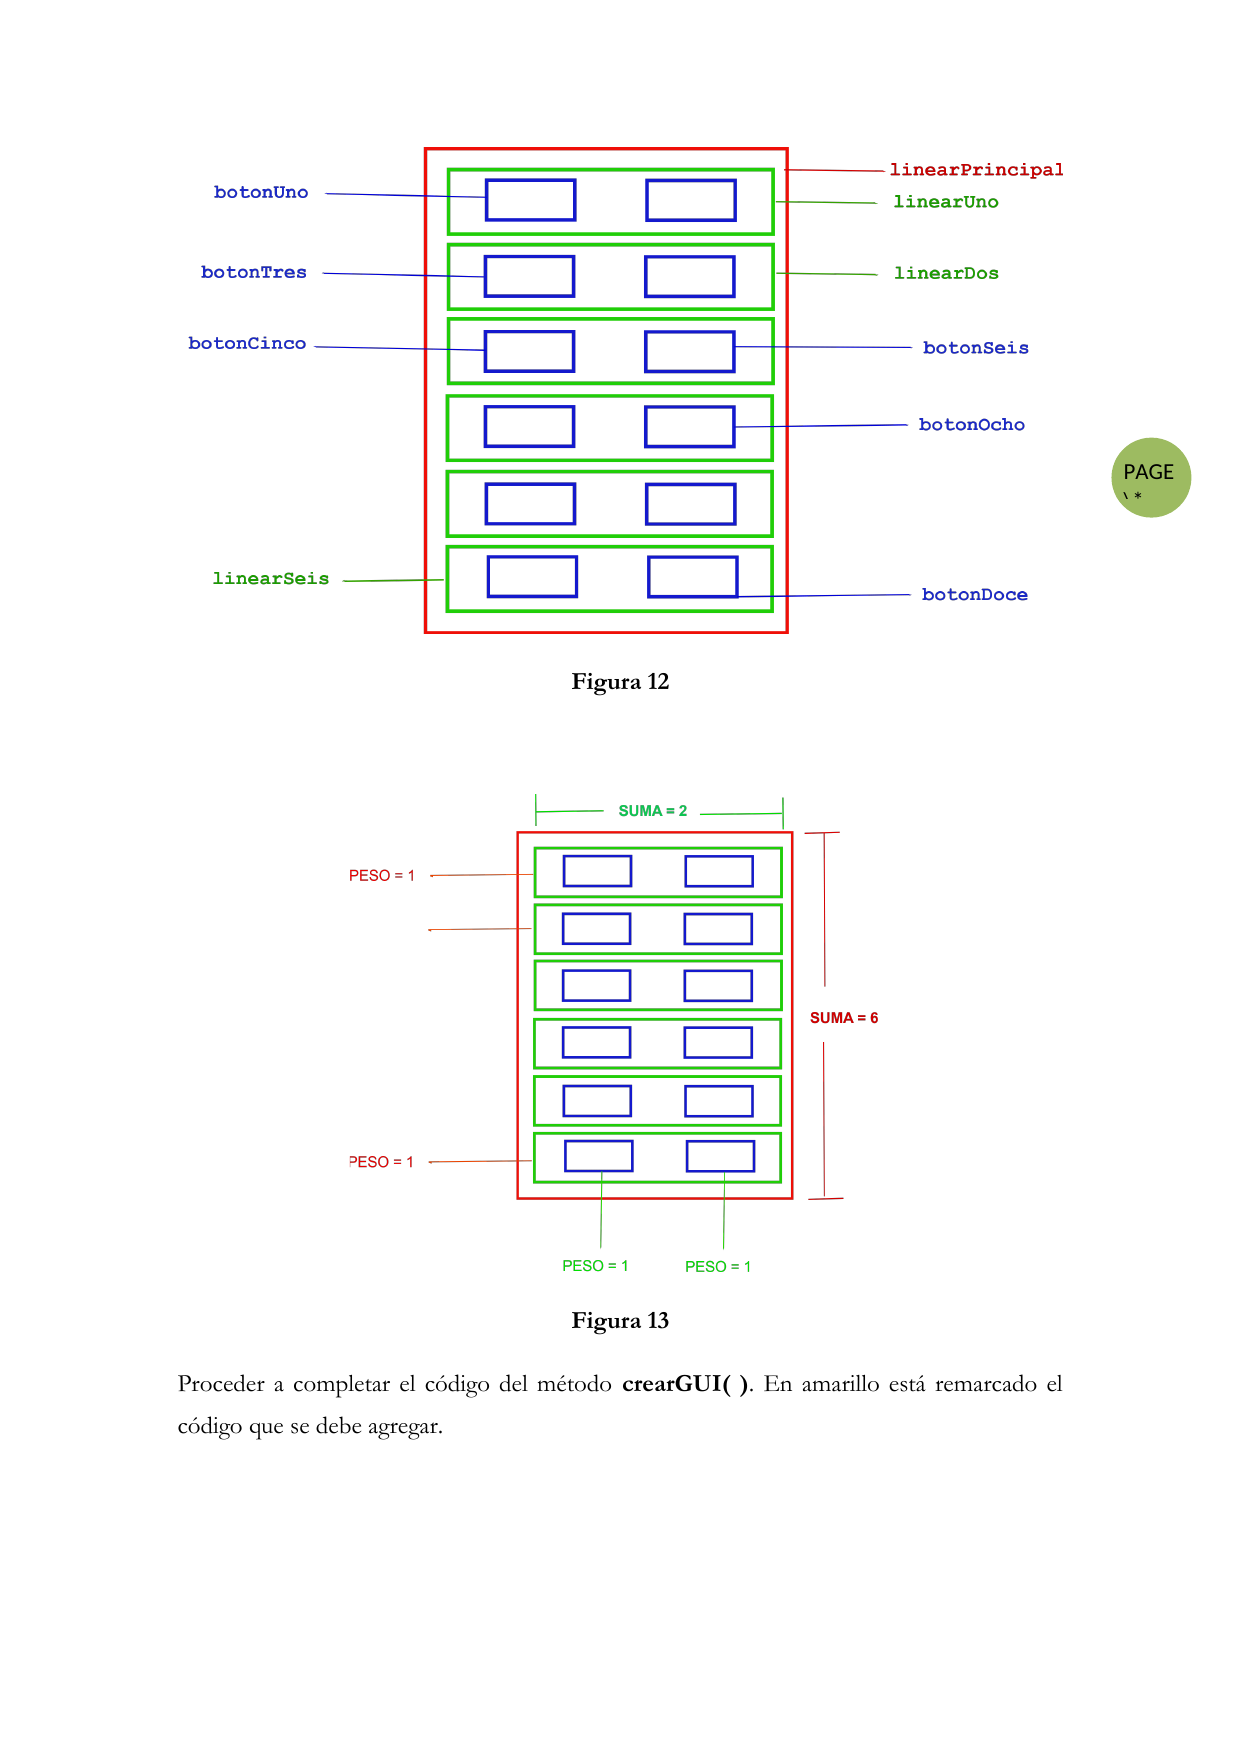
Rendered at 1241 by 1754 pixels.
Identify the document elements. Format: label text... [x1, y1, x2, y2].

picture [177, 147, 1063, 634]
text Figura 13 [177, 1307, 1063, 1335]
text Figura 12 [177, 668, 1063, 696]
picture [349, 794, 891, 1272]
text Proceder a completar el código del método crearGUI( ). En amarillo está remarcado el código que se debe agregar. [177, 1370, 1063, 1440]
